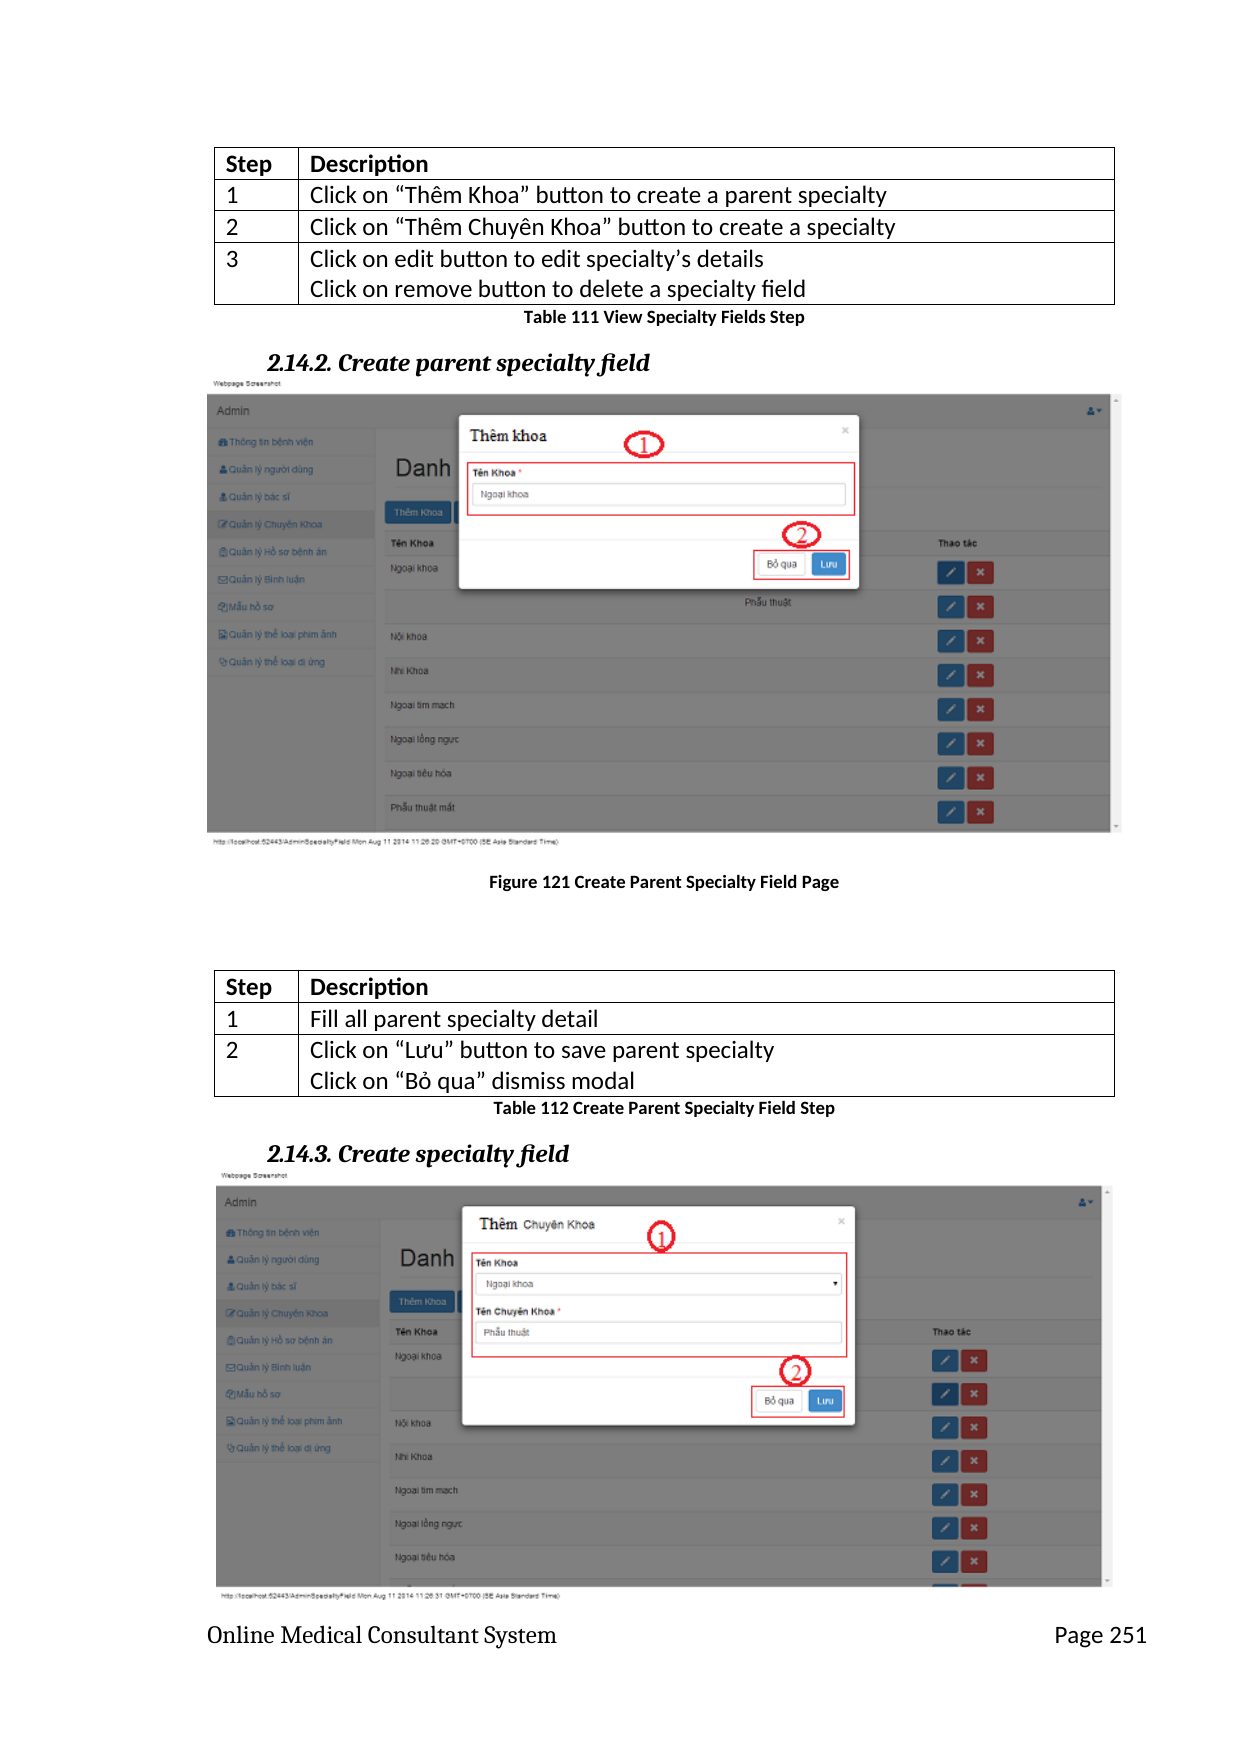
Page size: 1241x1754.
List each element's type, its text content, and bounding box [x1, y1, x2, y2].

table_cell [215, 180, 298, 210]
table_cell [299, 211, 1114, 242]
subtitle Create specialty field [267, 1140, 1122, 1169]
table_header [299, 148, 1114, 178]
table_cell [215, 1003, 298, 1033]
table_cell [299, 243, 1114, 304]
subtitle Create parent specialty field [267, 348, 1122, 377]
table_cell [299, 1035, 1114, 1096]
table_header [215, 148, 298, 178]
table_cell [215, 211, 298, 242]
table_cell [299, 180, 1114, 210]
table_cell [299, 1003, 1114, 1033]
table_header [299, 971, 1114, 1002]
picture [207, 381, 1122, 846]
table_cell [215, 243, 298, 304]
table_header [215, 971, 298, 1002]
picture [216, 1173, 1113, 1600]
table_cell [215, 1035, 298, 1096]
